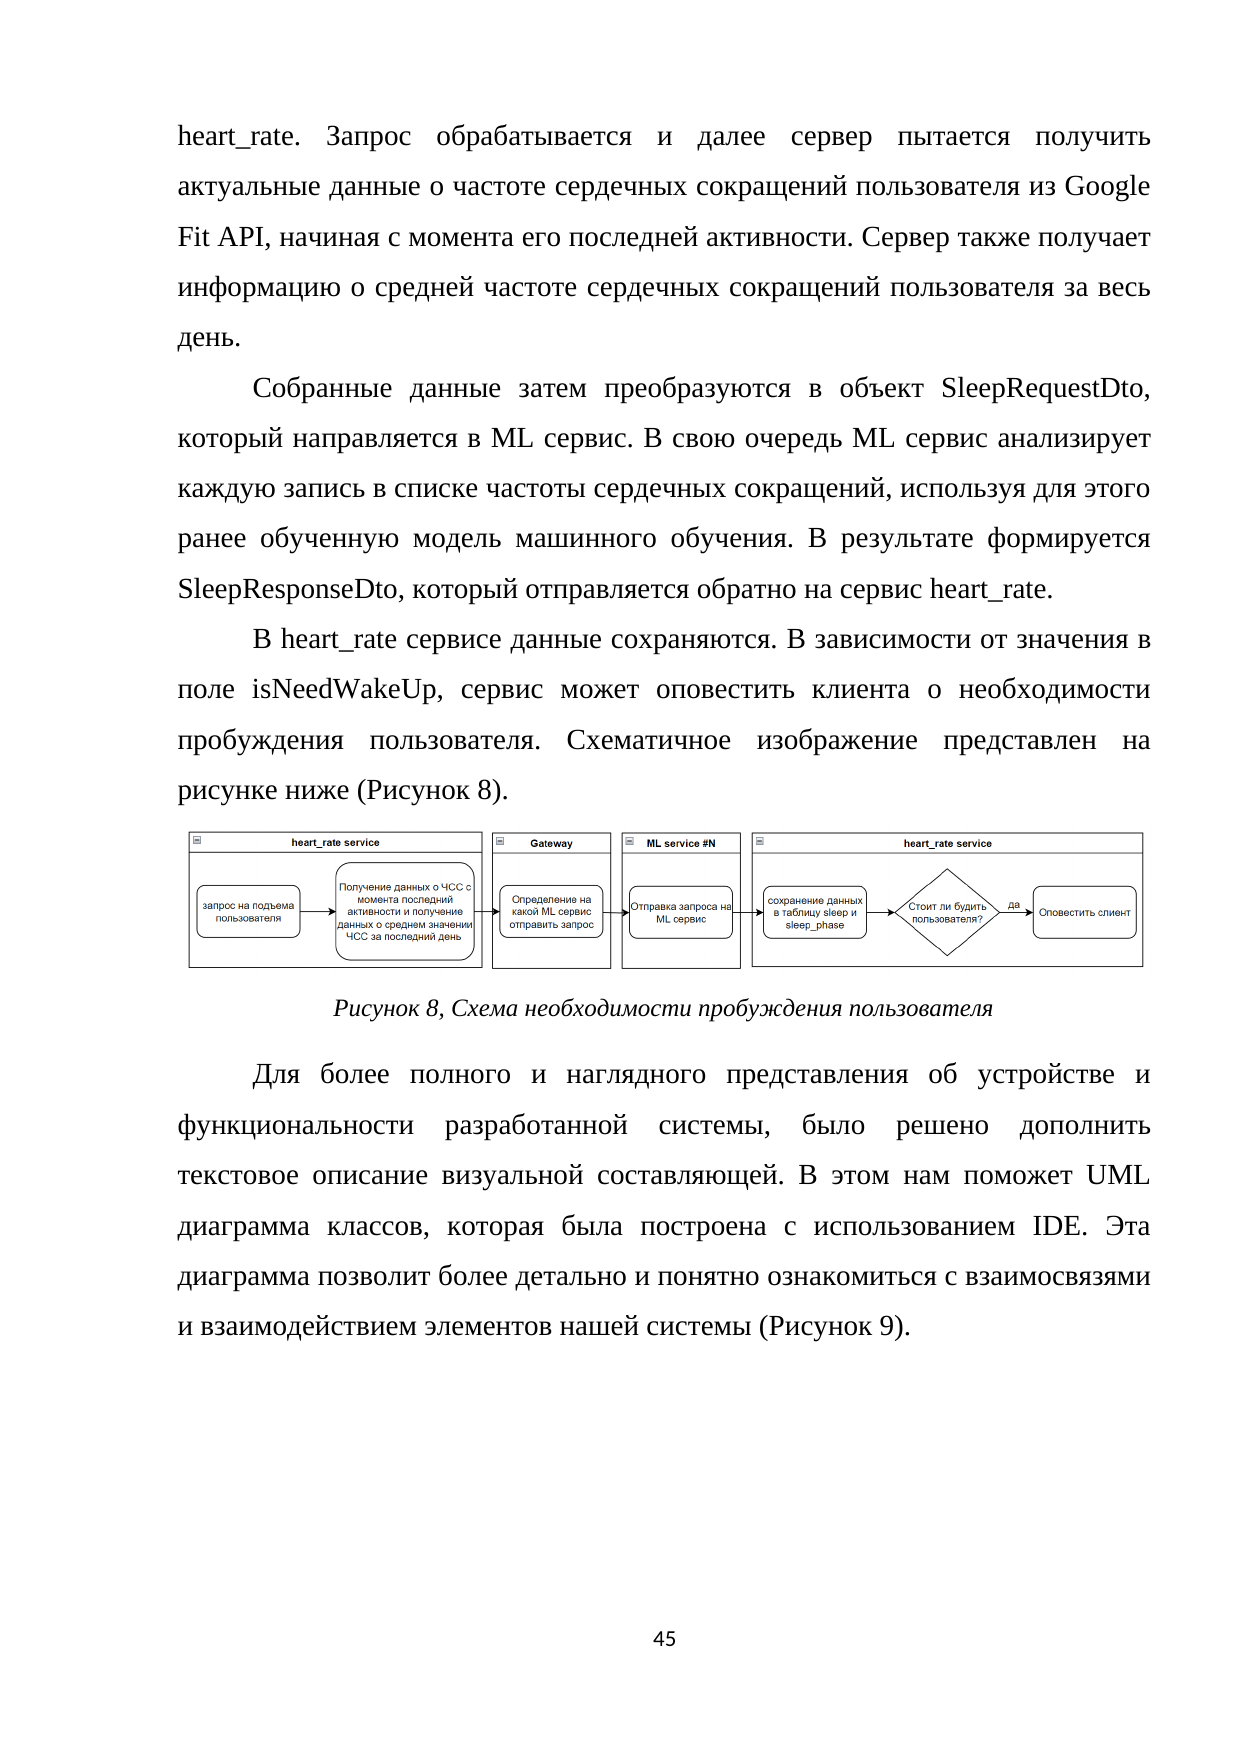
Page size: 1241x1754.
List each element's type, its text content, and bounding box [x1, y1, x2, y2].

text Рисунок 8, Схема необходимости пробуждения пользователя [177, 993, 1152, 1021]
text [177, 118, 1152, 353]
text Собранные данные затем преобразуются в объект SleepRequestDto, который направляется в ML сервис. В свою очередь ML сервис анализирует каждую запись в списке частоты сердечных сокращений, используя для этого ранее обученную модель машинного обучения. В результате формируется SleepResponseDto, который отправляется обратно на сервис heart_rate. [177, 370, 1152, 604]
picture [177, 822, 1152, 979]
text Для более полного и наглядного представления об устройстве и функциональности разработанной системы, было решено дополнить текстовое описание визуальной составляющей. В этом нам поможет UML диаграмма классов, которая была построена с использованием IDE. Эта диаграмма позволит более детально и понятно ознакомиться с взаимосвязями и взаимодействием элементов нашей системы (Рисунок 9). [177, 1057, 1152, 1342]
text В heart_rate сервисе данные сохраняются. В зависимости от значения в поле isNeedWakeUp, сервис может оповестить клиента о необходимости пробуждения пользователя. Схематичное изображение представлен на рисунке ниже (Рисунок 8). [177, 621, 1152, 806]
